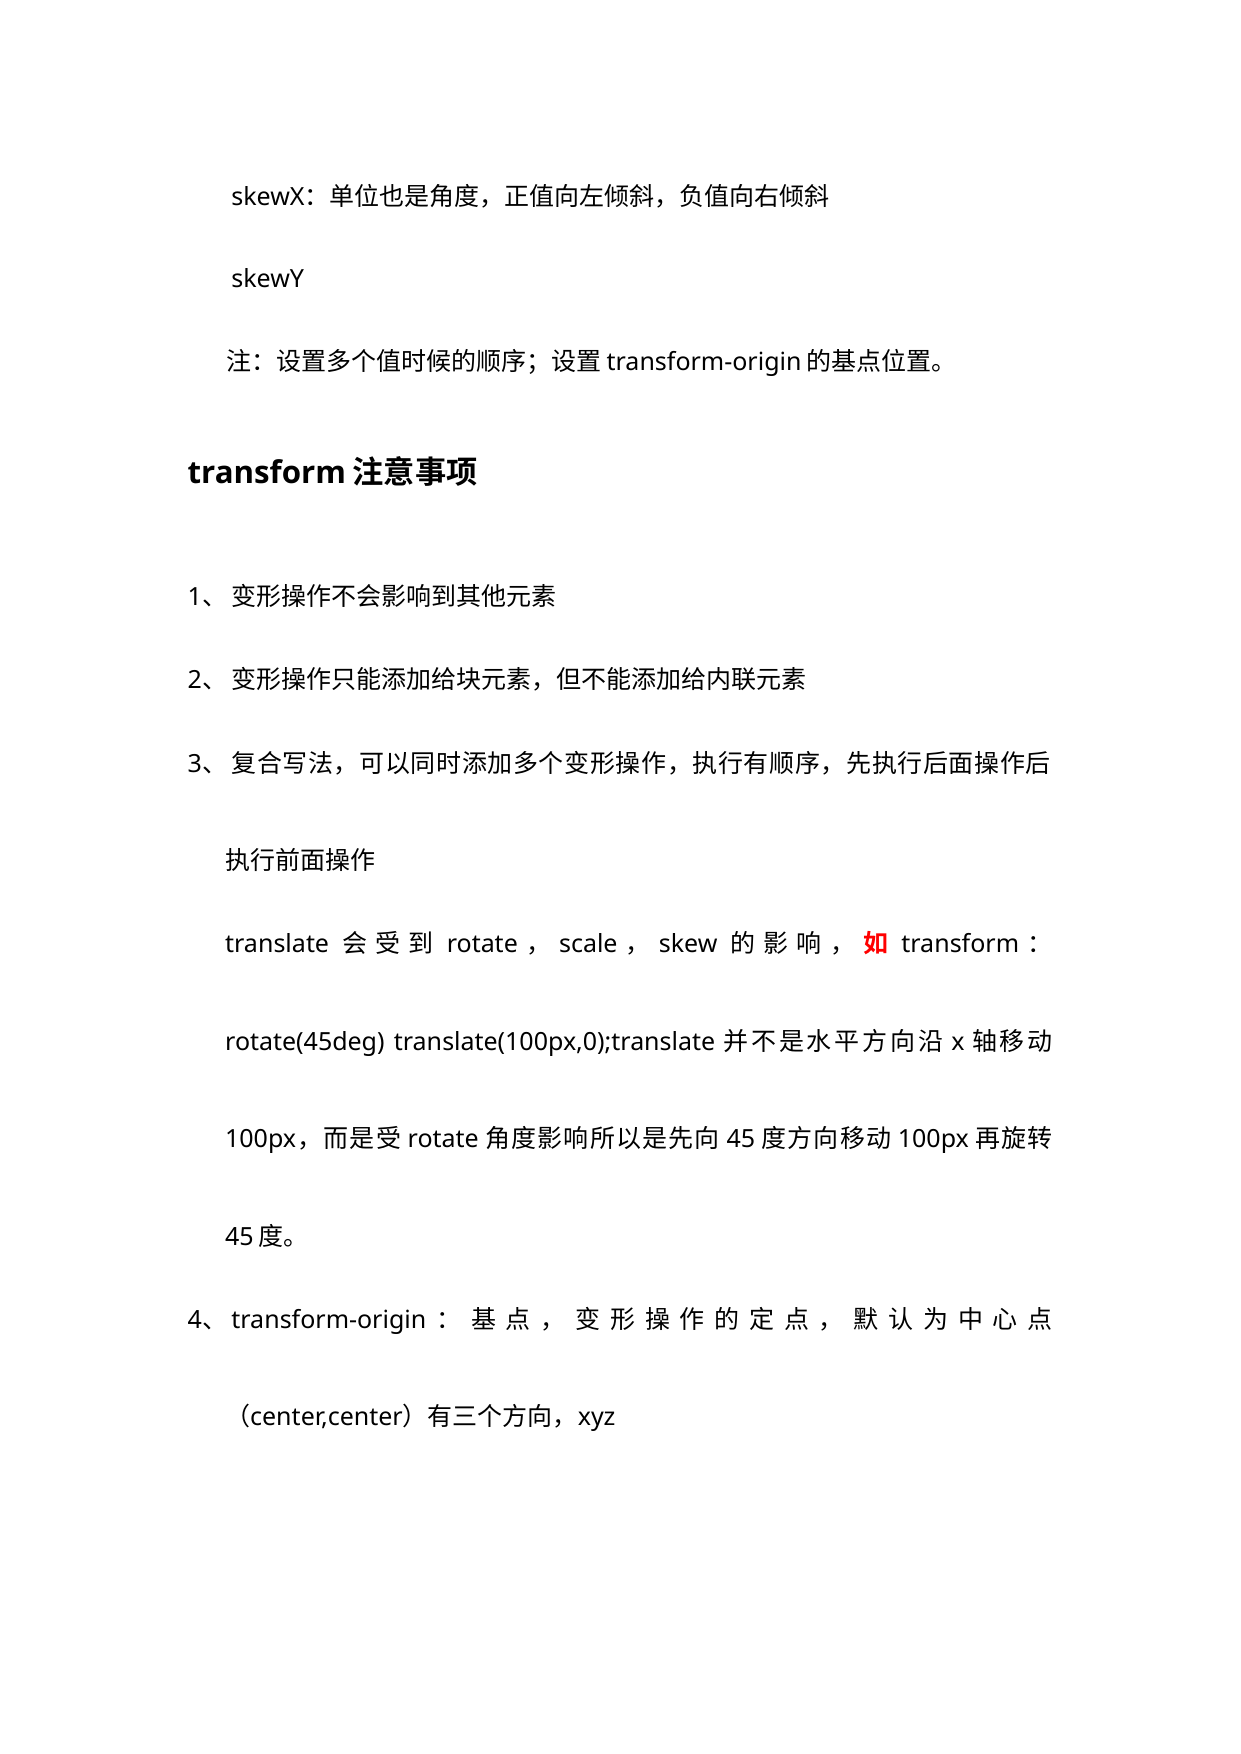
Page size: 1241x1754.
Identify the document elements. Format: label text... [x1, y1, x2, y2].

list 变形操作不会影响到其他元素 [187, 562, 1053, 627]
subtitle transform注意事项 [187, 437, 1053, 502]
text skewY [187, 245, 1053, 310]
text 注：设置多个值时候的顺序；设置transform-origin的基点位置。 [187, 327, 1053, 392]
list translate会受到rotate，scale，skew的影响，如transform：rotate(45deg) translate(100px,0);translate并不是水平方向沿x轴移动100px，而是受rotate角度影响所以是先向45度方向移动100px再旋转45度。 [225, 909, 1053, 1267]
list 变形操作只能添加给块元素，但不能添加给内联元素 [187, 646, 1053, 711]
list 复合写法，可以同时添加多个变形操作，执行有顺序，先执行后面操作后执行前面操作 [187, 729, 1053, 891]
text skewX：单位也是角度，正值向左倾斜，负值向右倾斜 [187, 162, 1053, 227]
list transform-origin：基点，变形操作的定点，默认为中心点（center,center）有三个方向，xyz [187, 1285, 1053, 1447]
